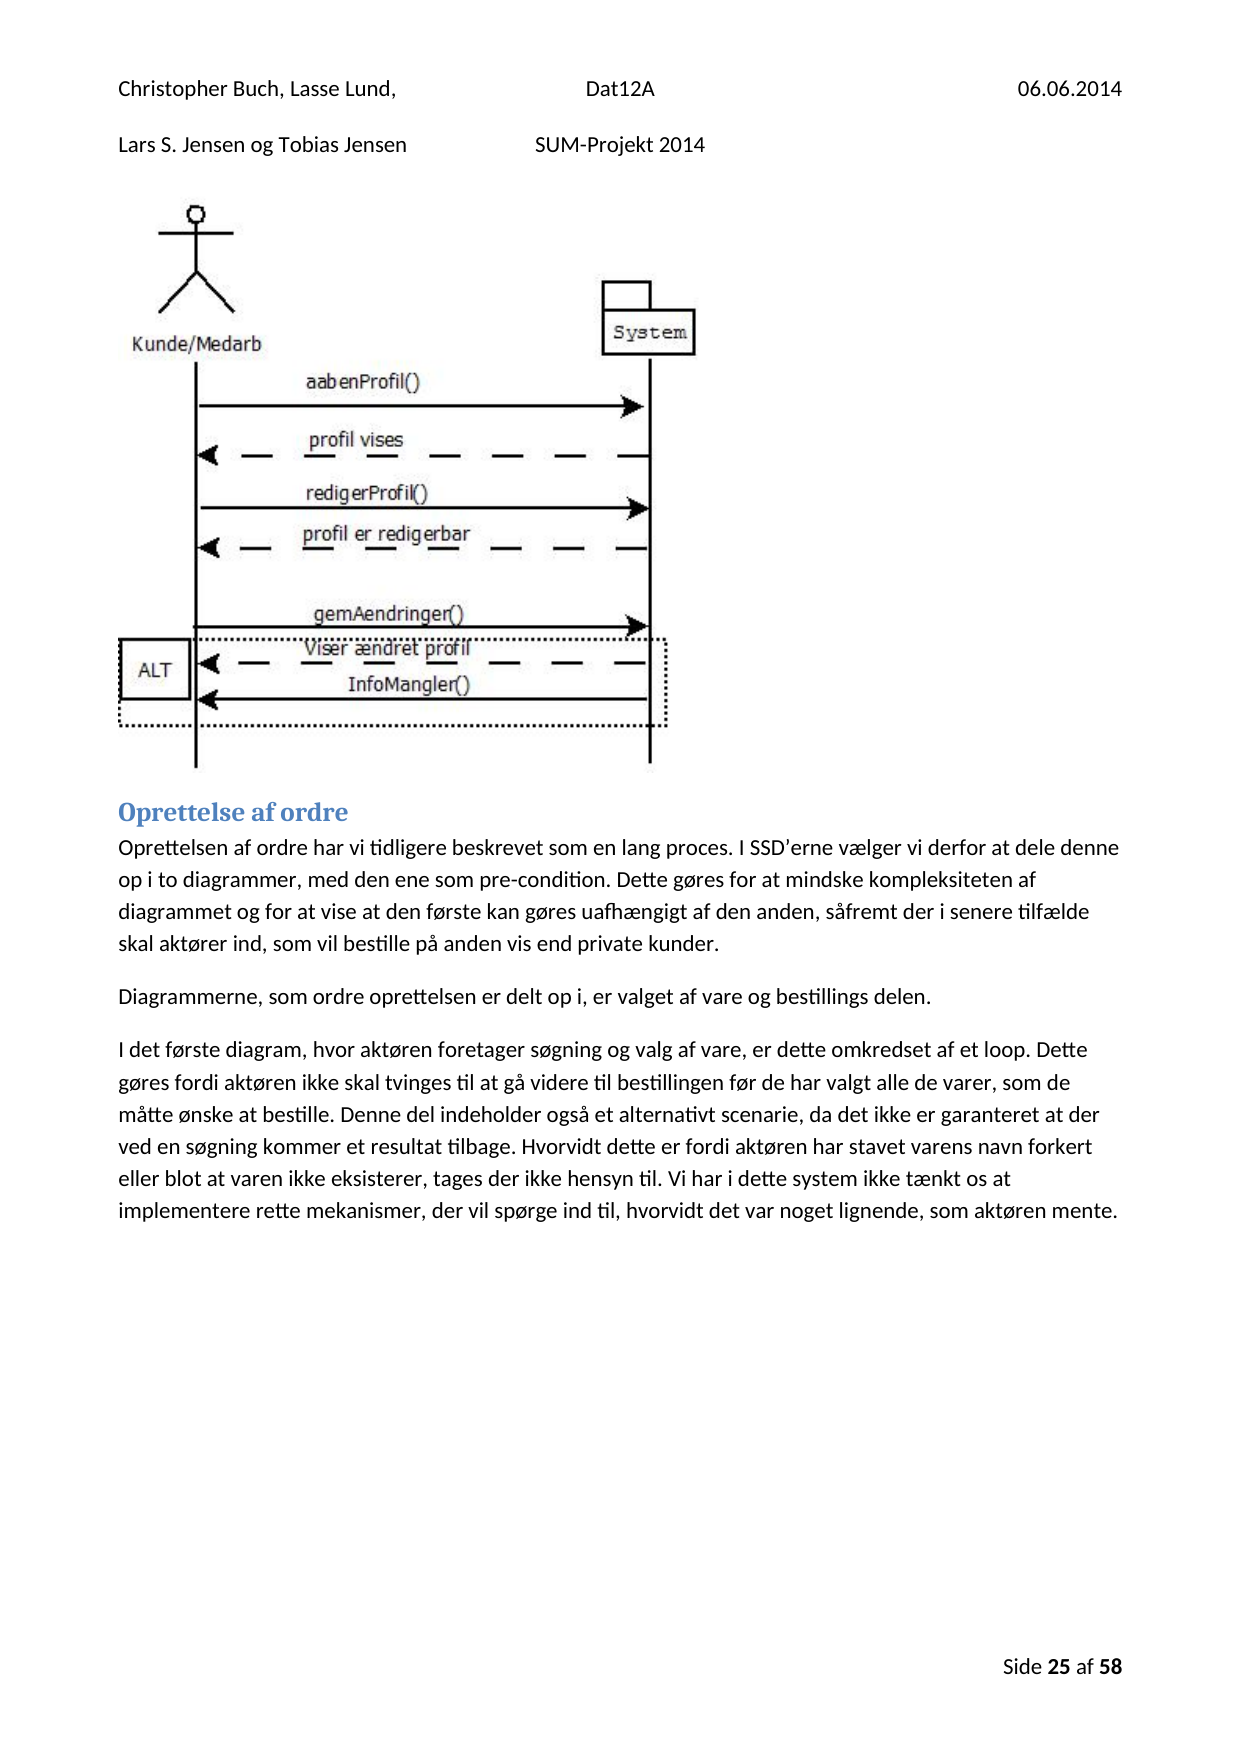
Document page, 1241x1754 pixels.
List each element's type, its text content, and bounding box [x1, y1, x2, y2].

subtitle Oprettelse af ordre [118, 797, 1122, 828]
text I det første diagram, hvor aktøren foretager søgning og valg af vare, er dette omkredset af et loop. Dette gøres fordi aktøren ikke skal tvinges til at gå videre til bestillingen før de har valgt alle de varer, som de måtte ønske at bestille. Denne del indeholder også et alternativt scenarie, da det ikke er garanteret at der ved en søgning kommer et resultat tilbage. Hvorvidt dette er fordi aktøren har stavet varens navn forkert eller blot at varen ikke eksisterer, tages der ikke hensyn til. Vi har i dette system ikke tænkt os at implementere rette mekanismer, der vil spørge ind til, hvorvidt det var noget lignende, som aktøren mente. [118, 1036, 1122, 1224]
text Oprettelsen af ordre har vi tidligere beskrevet som en lang proces. I SSD’erne vælger vi derfor at dele denne op i to diagrammer, med den ene som pre-condition. Dette gøres for at mindske kompleksiteten af diagrammet og for at vise at den første kan gøres uafhængigt af den anden, såfremt der i senere tilfælde skal aktører ind, som vil bestille på anden vis end private kunder. [118, 833, 1122, 957]
picture [118, 185, 699, 773]
text Diagrammerne, som ordre oprettelsen er delt op i, er valget af vare og bestillings delen. [118, 982, 1122, 1011]
